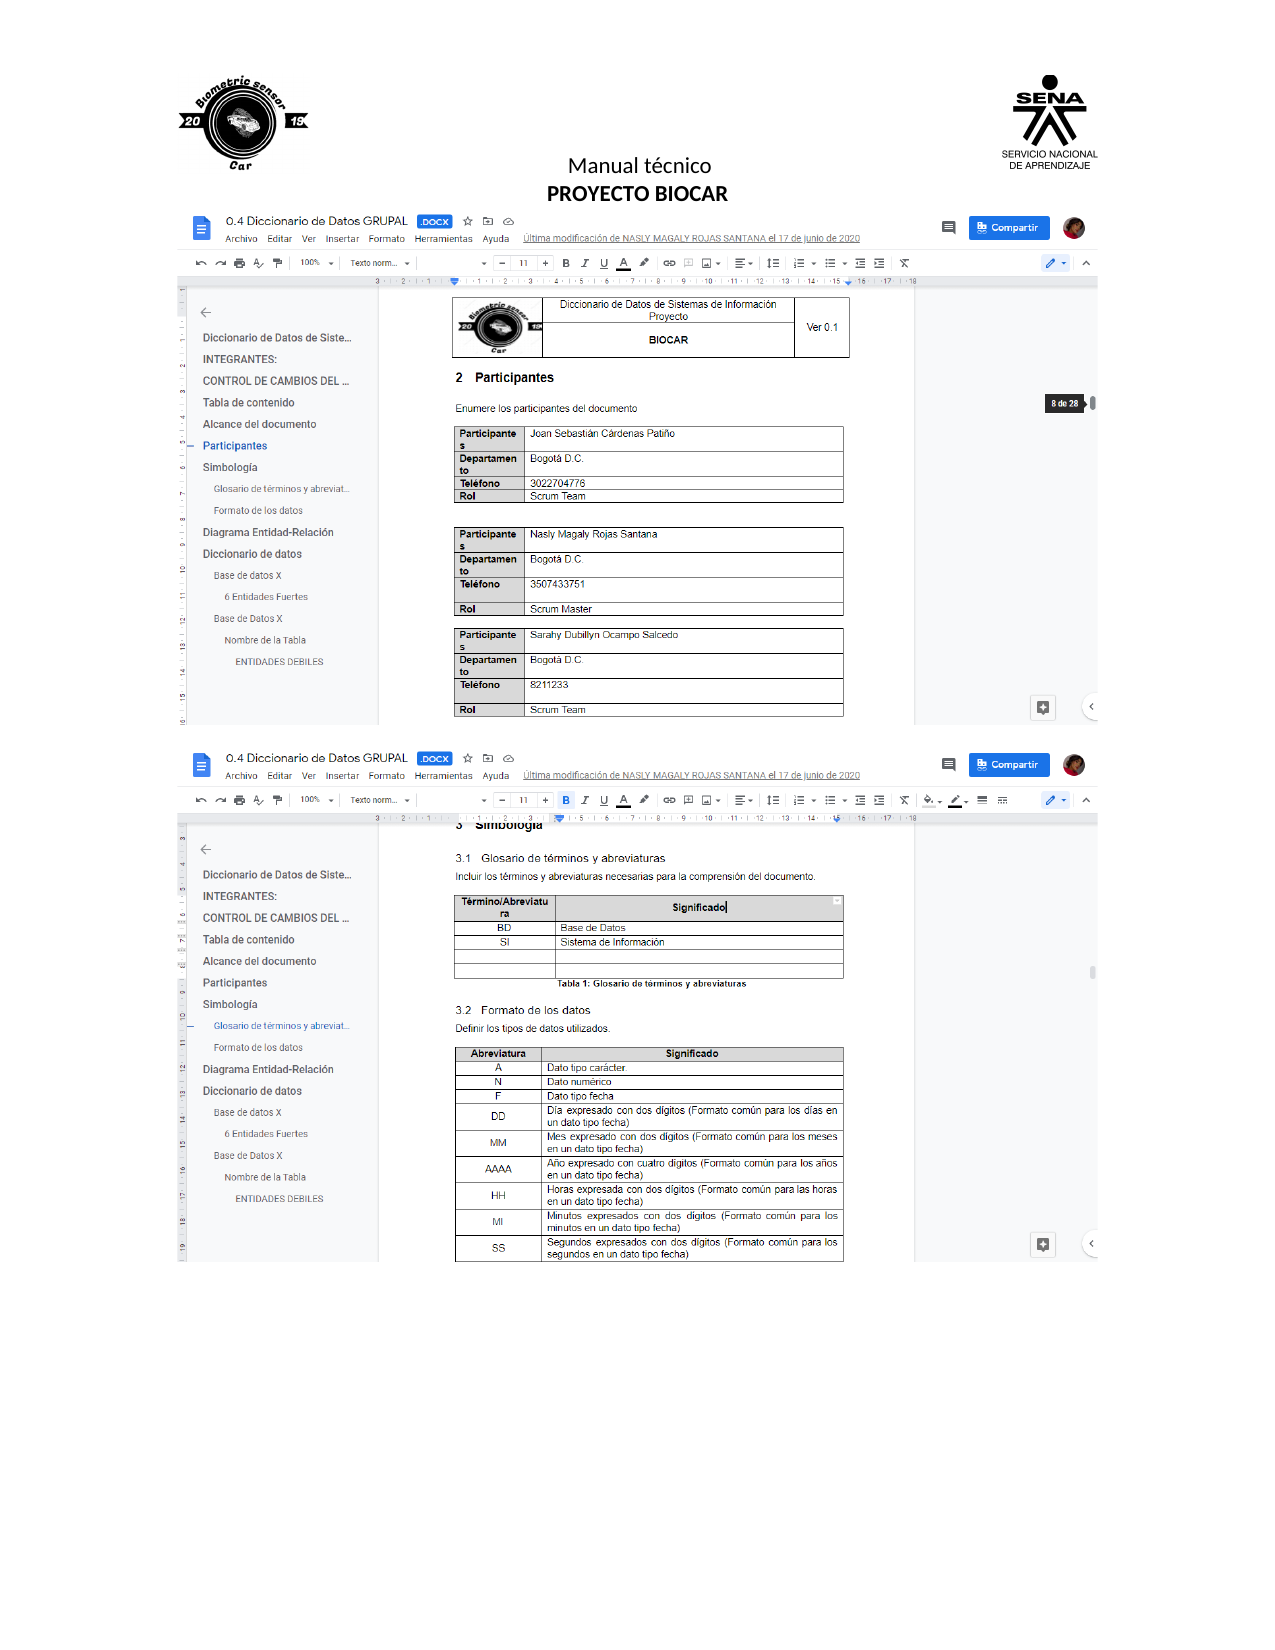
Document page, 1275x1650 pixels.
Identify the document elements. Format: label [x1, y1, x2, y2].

picture [177, 73, 311, 174]
picture [1002, 75, 1098, 169]
picture [177, 743, 1098, 1262]
picture [177, 207, 1098, 725]
